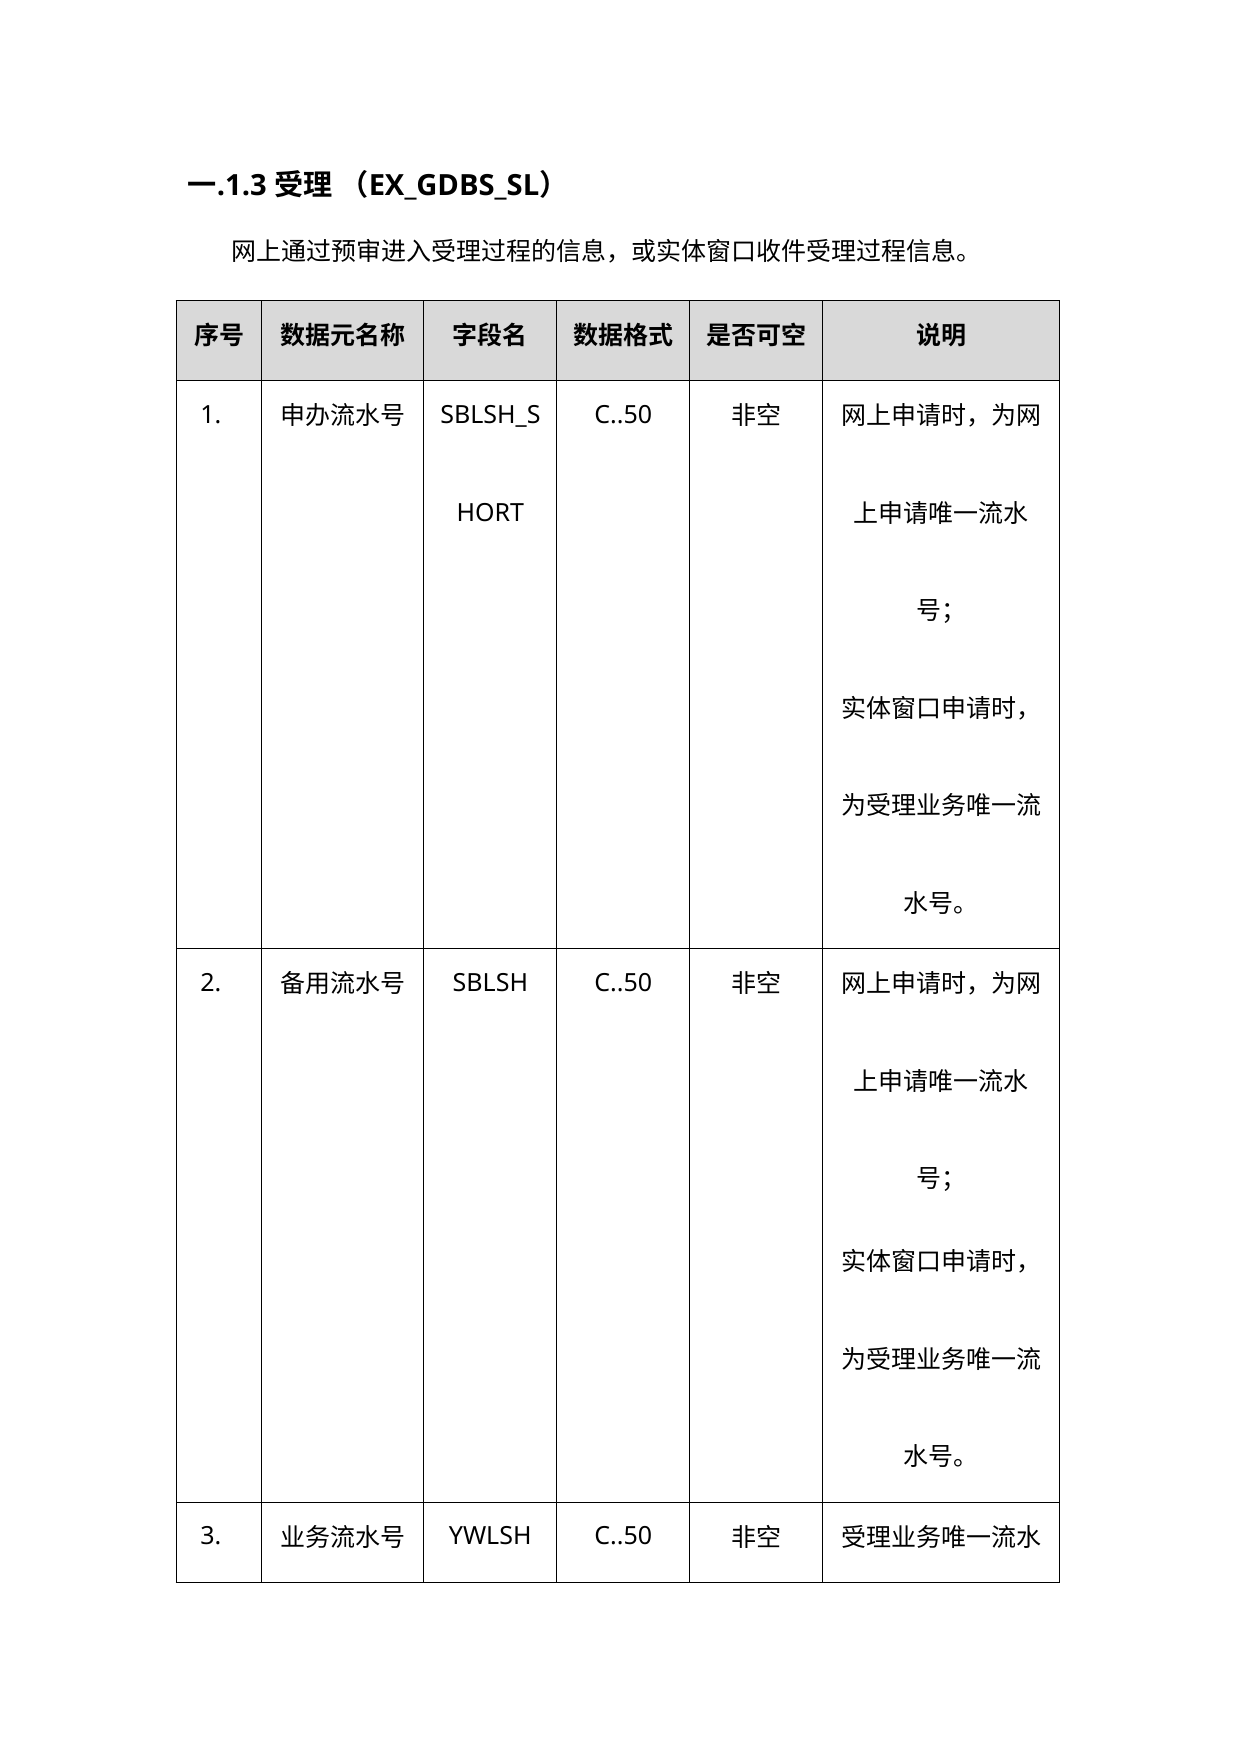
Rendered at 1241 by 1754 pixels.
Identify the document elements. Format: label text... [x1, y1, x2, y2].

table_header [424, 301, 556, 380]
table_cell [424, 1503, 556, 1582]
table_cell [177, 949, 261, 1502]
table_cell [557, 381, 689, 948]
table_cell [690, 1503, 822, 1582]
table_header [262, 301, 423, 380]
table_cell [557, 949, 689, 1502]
subtitle 受理 （EX_GDBS_SL） [187, 162, 1053, 204]
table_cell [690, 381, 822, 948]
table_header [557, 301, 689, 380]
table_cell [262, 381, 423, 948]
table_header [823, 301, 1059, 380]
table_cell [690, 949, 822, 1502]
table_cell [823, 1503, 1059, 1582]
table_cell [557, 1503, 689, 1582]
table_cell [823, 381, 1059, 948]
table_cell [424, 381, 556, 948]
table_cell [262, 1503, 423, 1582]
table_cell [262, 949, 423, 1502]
text 网上通过预审进入受理过程的信息，或实体窗口收件受理过程信息。 [187, 217, 1053, 282]
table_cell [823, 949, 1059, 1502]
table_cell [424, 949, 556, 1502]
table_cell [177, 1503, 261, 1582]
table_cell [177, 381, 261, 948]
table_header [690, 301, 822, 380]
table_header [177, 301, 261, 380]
